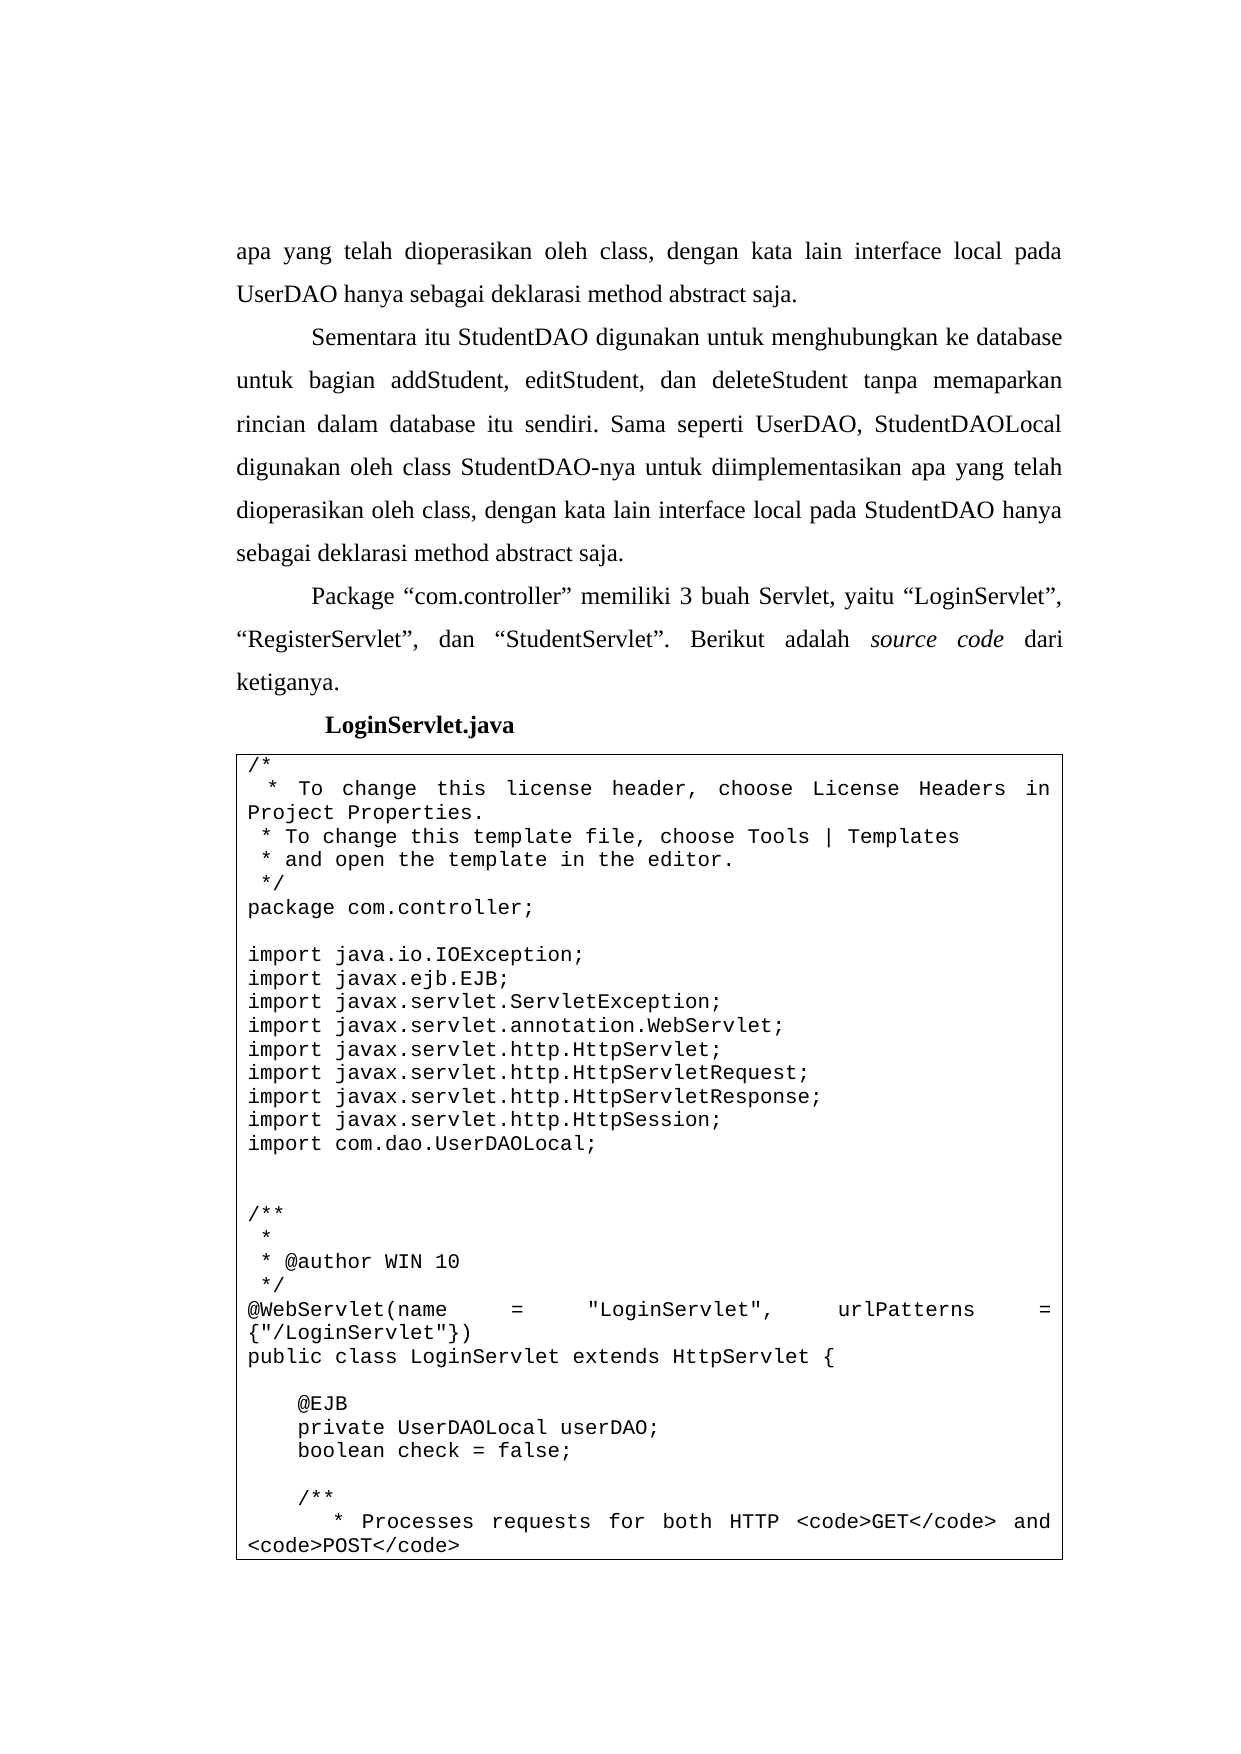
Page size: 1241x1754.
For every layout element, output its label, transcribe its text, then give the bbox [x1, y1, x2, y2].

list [236, 236, 1063, 308]
text LoginServlet.java [325, 711, 1063, 739]
list Sementara itu StudentDAO digunakan untuk menghubungkan ke database untuk bagian addStudent, editStudent, dan deleteStudent tanpa memaparkan rincian dalam database itu sendiri. Sama seperti UserDAO, StudentDAOLocal digunakan oleh class StudentDAO-nya untuk diimplementasikan apa yang telah dioperasikan oleh class, dengan kata lain interface local pada StudentDAO hanya sebagai deklarasi method abstract saja. [236, 322, 1063, 567]
list Package “com.controller” memiliki 3 buah Servlet, yaitu “LoginServlet”, “RegisterServlet”, dan “StudentServlet”. Berikut adalah source code dari ketiganya. [236, 581, 1063, 696]
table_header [237, 755, 1062, 1559]
